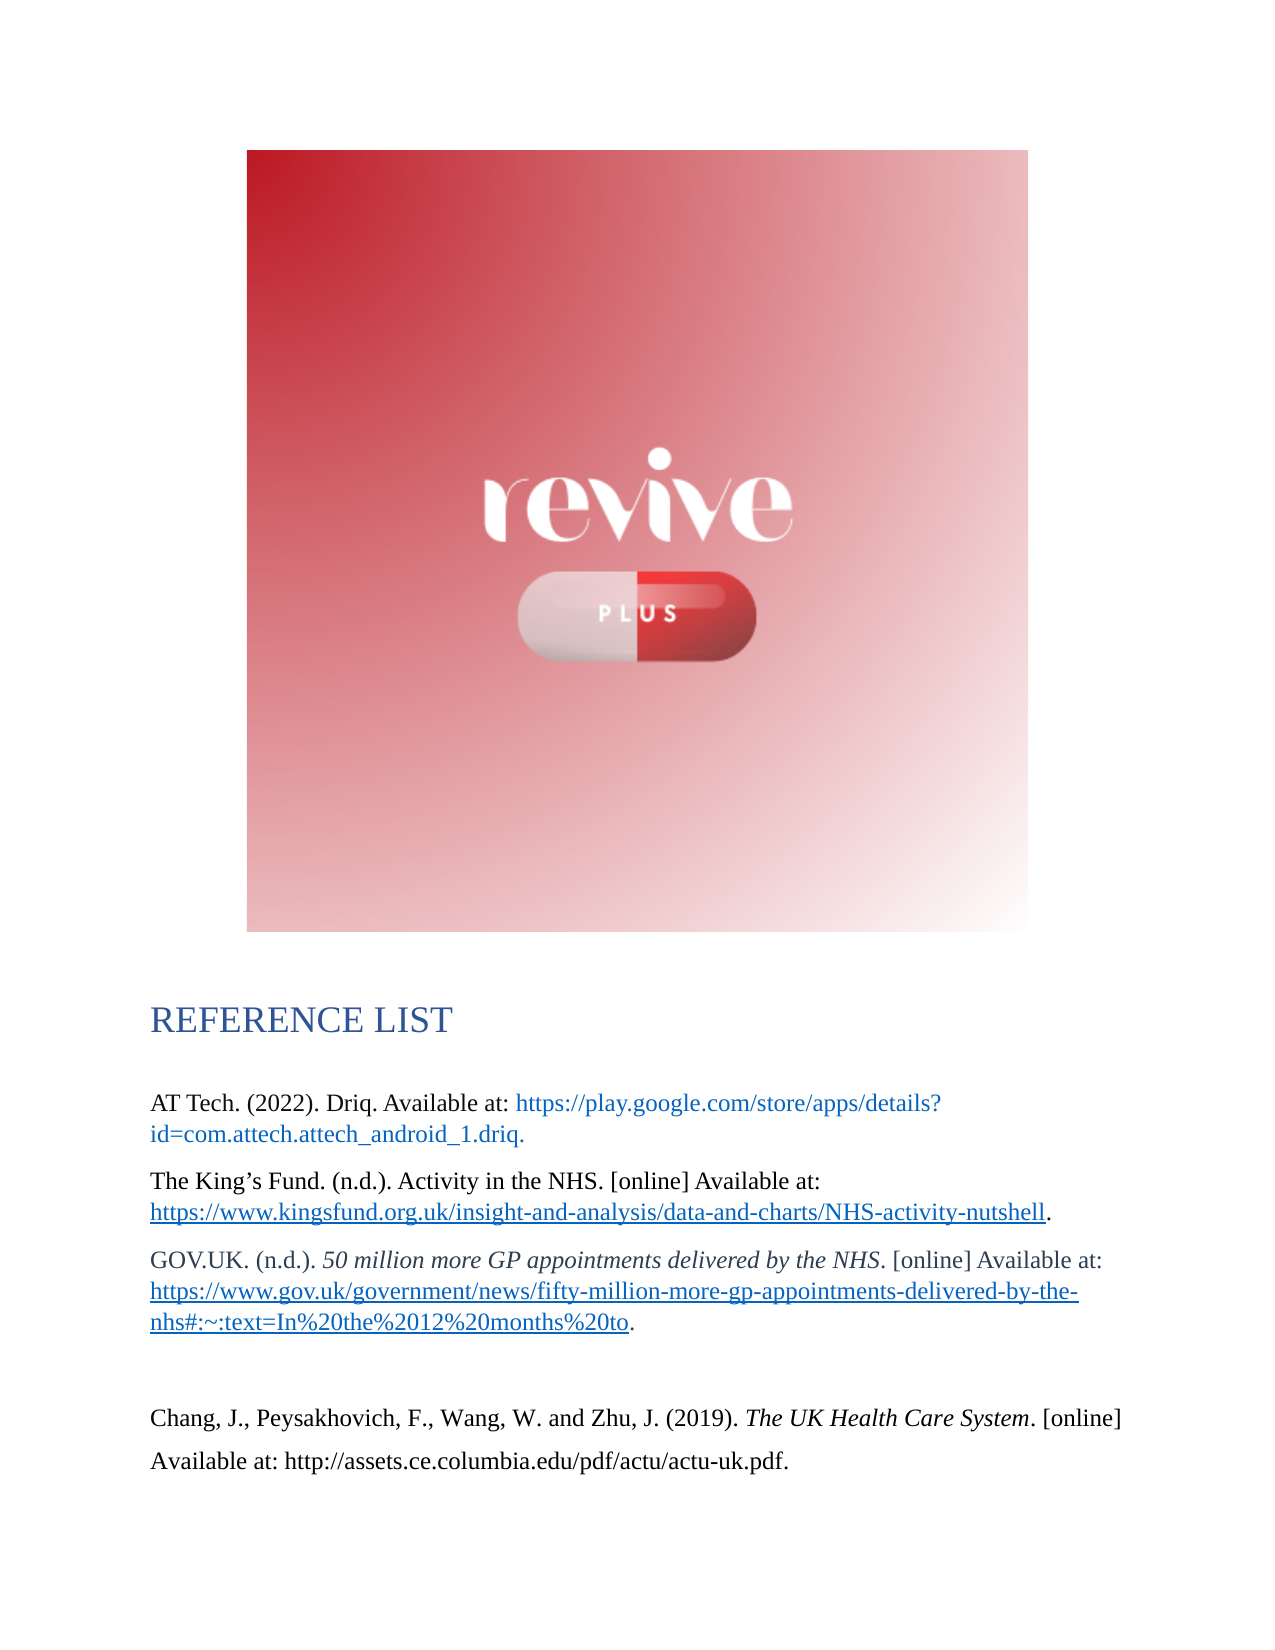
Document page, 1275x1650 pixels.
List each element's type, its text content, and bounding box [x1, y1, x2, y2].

text Chang, J., Peysakhovich, F., Wang, W. and Zhu, J. (2019). The UK Health Care System. [online] Available at: http://assets.ce.columbia.edu/pdf/actu/actu-uk.pdf. [150, 1403, 1125, 1474]
text GOV.UK. (n.d.). 50 million more GP appointments delivered by the NHS. [online] Available at: https://www.gov.uk/government/news/fifty-million-more-gp-appointments-delivered-by-the-nhs#:~:text=In%20the%2012%20months%20to. [150, 1245, 1125, 1336]
text The King’s Fund. (n.d.). Activity in the NHS. [online] Available at: https://www.kingsfund.org.uk/insight-and-analysis/data-and-charts/NHS-activity-nutshell. [150, 1166, 1125, 1226]
text AT Tech. (2022). Driq. Available at: https://play.google.com/store/apps/details?id=com.attech.attech_android_1.driq. [150, 1088, 1125, 1147]
picture [246, 150, 1029, 932]
subtitle REFERENCE LIST [150, 998, 1125, 1041]
